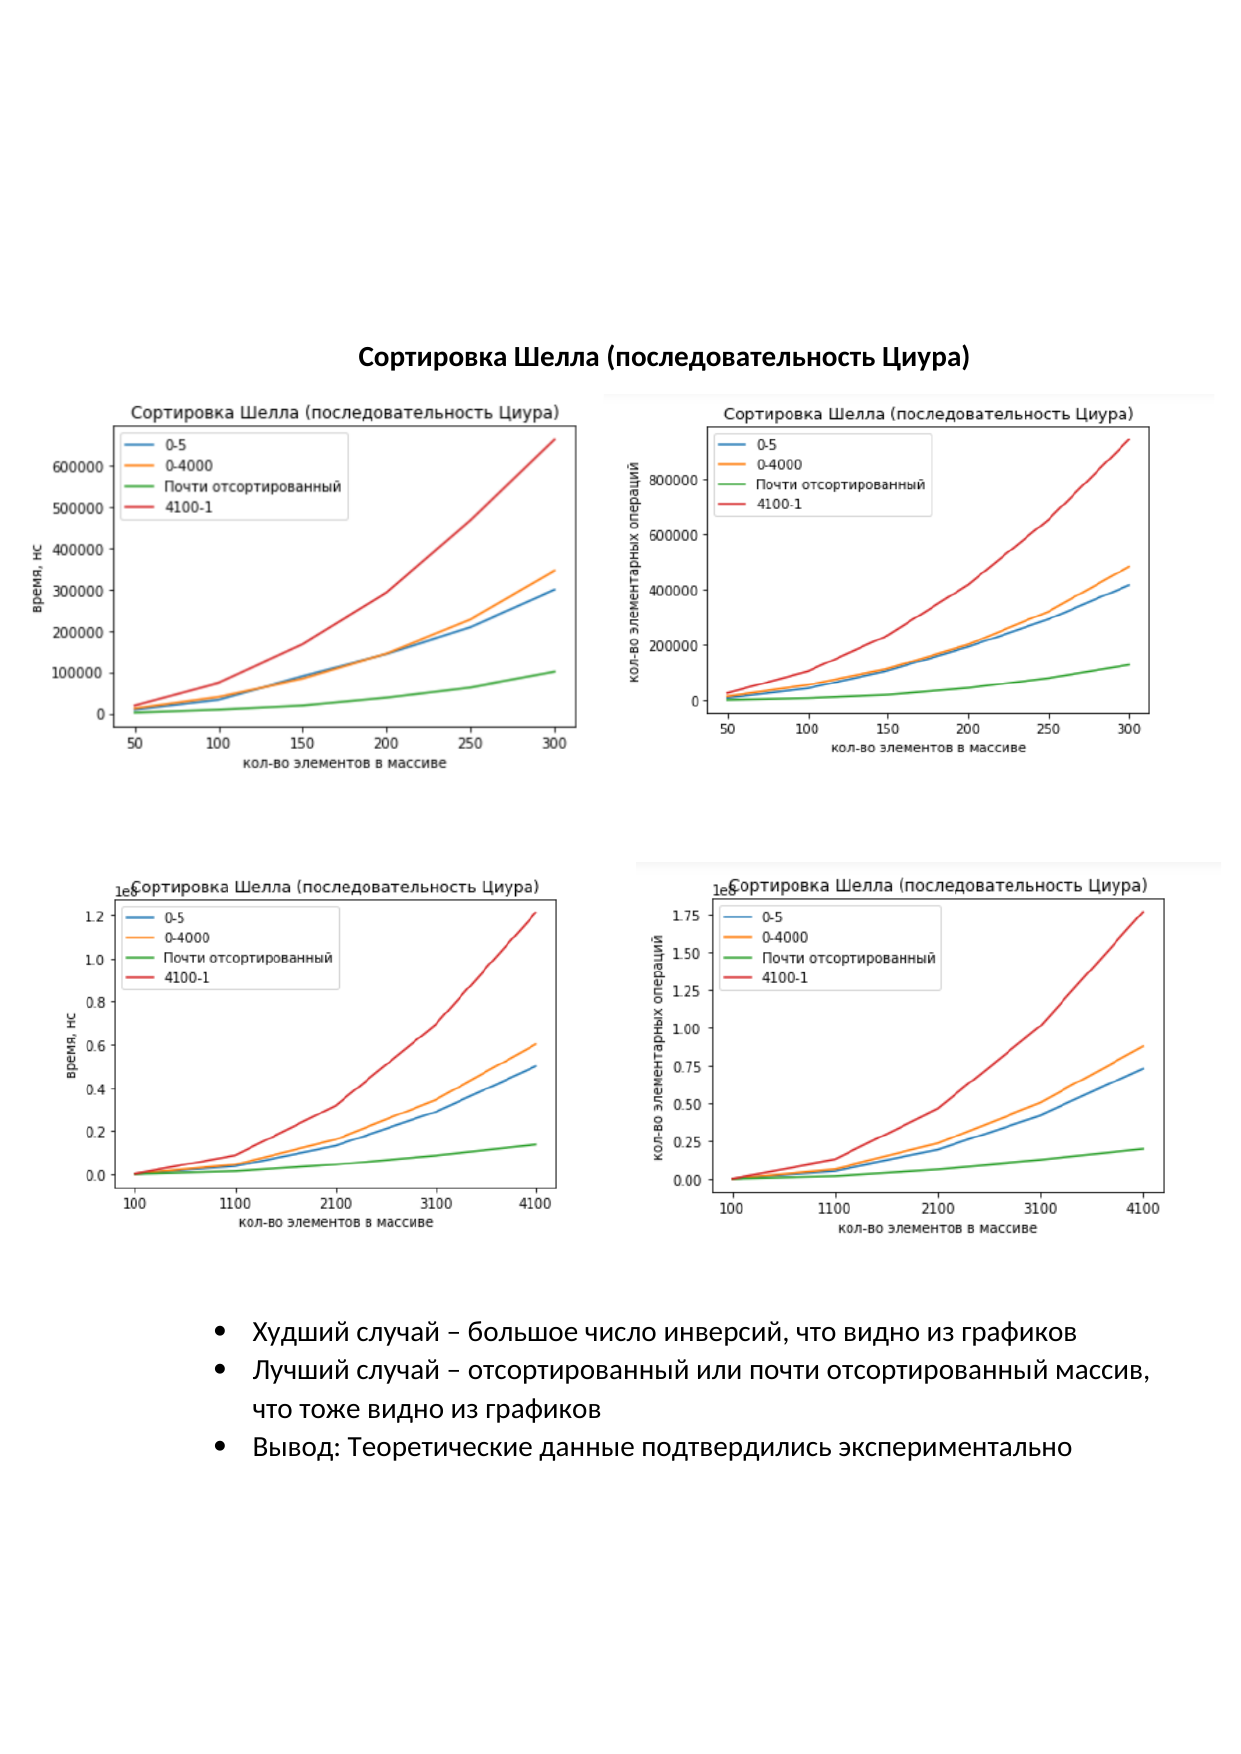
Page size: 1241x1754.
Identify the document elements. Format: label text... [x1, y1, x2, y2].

picture [41, 862, 624, 1239]
list Худший случай – большое число инверсий, что видно из графиков [215, 1313, 1152, 1349]
list Лучший случай – отсортированный или почти отсортированный массив, что тоже видно из графиков [215, 1351, 1152, 1426]
picture [636, 862, 1222, 1247]
list Вывод: Теоретические данные подтвердились экспериментально [215, 1428, 1152, 1464]
text Сортировка Шелла (последовательность Циура) [177, 338, 1152, 374]
picture [5, 394, 1215, 785]
